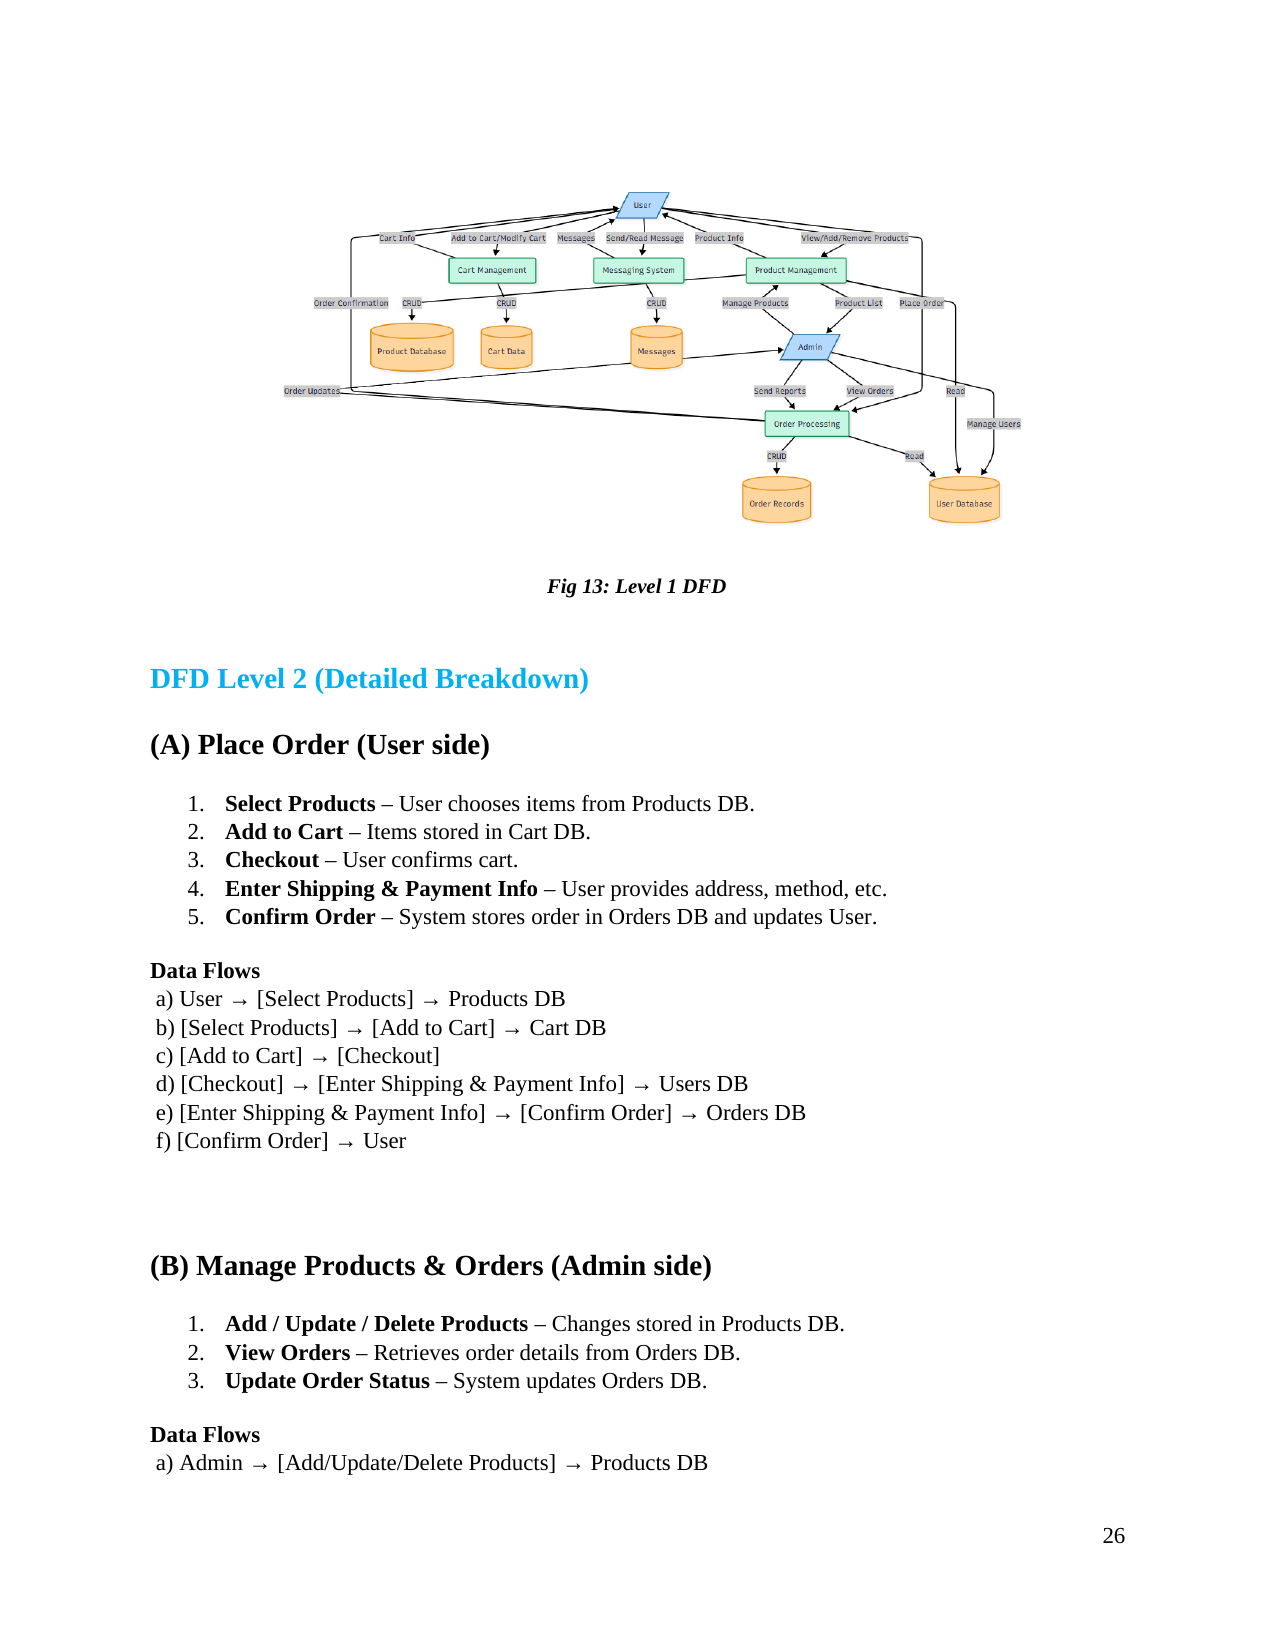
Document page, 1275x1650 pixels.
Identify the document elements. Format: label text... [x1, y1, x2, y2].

text Fig 13: Level 1 DFD [150, 574, 1125, 598]
subtitle (A) Place Order (User side) [150, 727, 1125, 760]
list View Orders – Retrieves order details from Orders DB. [187, 1339, 1125, 1365]
list Add / Update / Delete Products – Changes stored in Products DB. [187, 1310, 1125, 1337]
list Confirm Order – System stores order in Orders DB and updates User. [187, 903, 1125, 930]
list Enter Shipping & Payment Info – User provides address, method, etc. [187, 875, 1125, 901]
list Update Order Status – System updates Orders DB. [187, 1367, 1125, 1394]
text DFD Level 2 (Detailed Breakdown) [150, 661, 1125, 695]
list Add to Cart – Items stored in Cart DB. [187, 818, 1125, 844]
text Data Flows a) User → [Select Products] → Products DB b) [Select Products] → [Add to Cart] → Cart DB c) [Add to Cart] → [Checkout] d) [Checkout] → [Enter Shipping & Payment Info] → Users DB e) [Enter Shipping & Payment Info] → [Confirm Order] → Orders DB f) [Confirm Order] → User [150, 957, 1125, 1154]
subtitle (B) Manage Products & Orders (Admin side) [150, 1248, 1125, 1281]
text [150, 1421, 1125, 1476]
list Select Products – User chooses items from Products DB. [187, 789, 1125, 816]
list Checkout – User confirms cart. [187, 846, 1125, 873]
